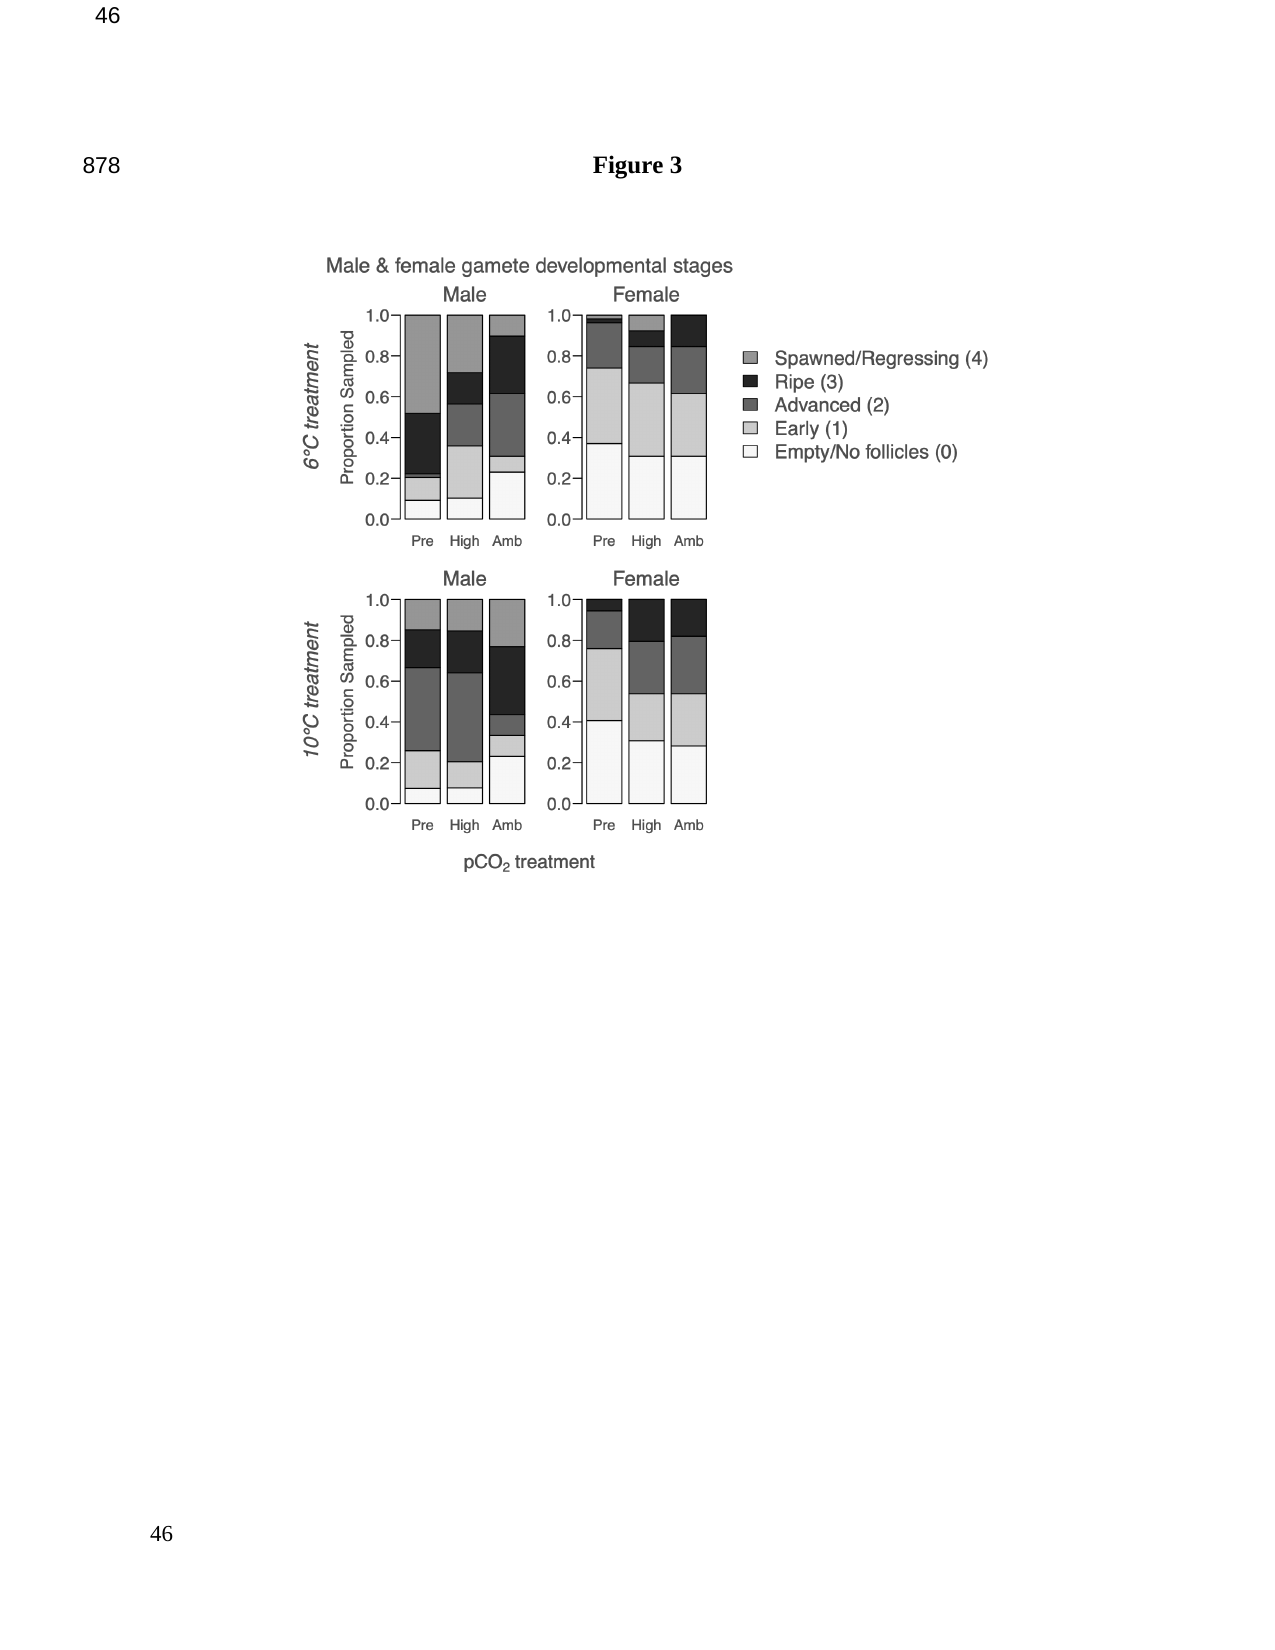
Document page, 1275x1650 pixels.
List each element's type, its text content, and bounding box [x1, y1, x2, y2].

picture [278, 236, 997, 885]
text Figure 3 [150, 150, 1125, 179]
